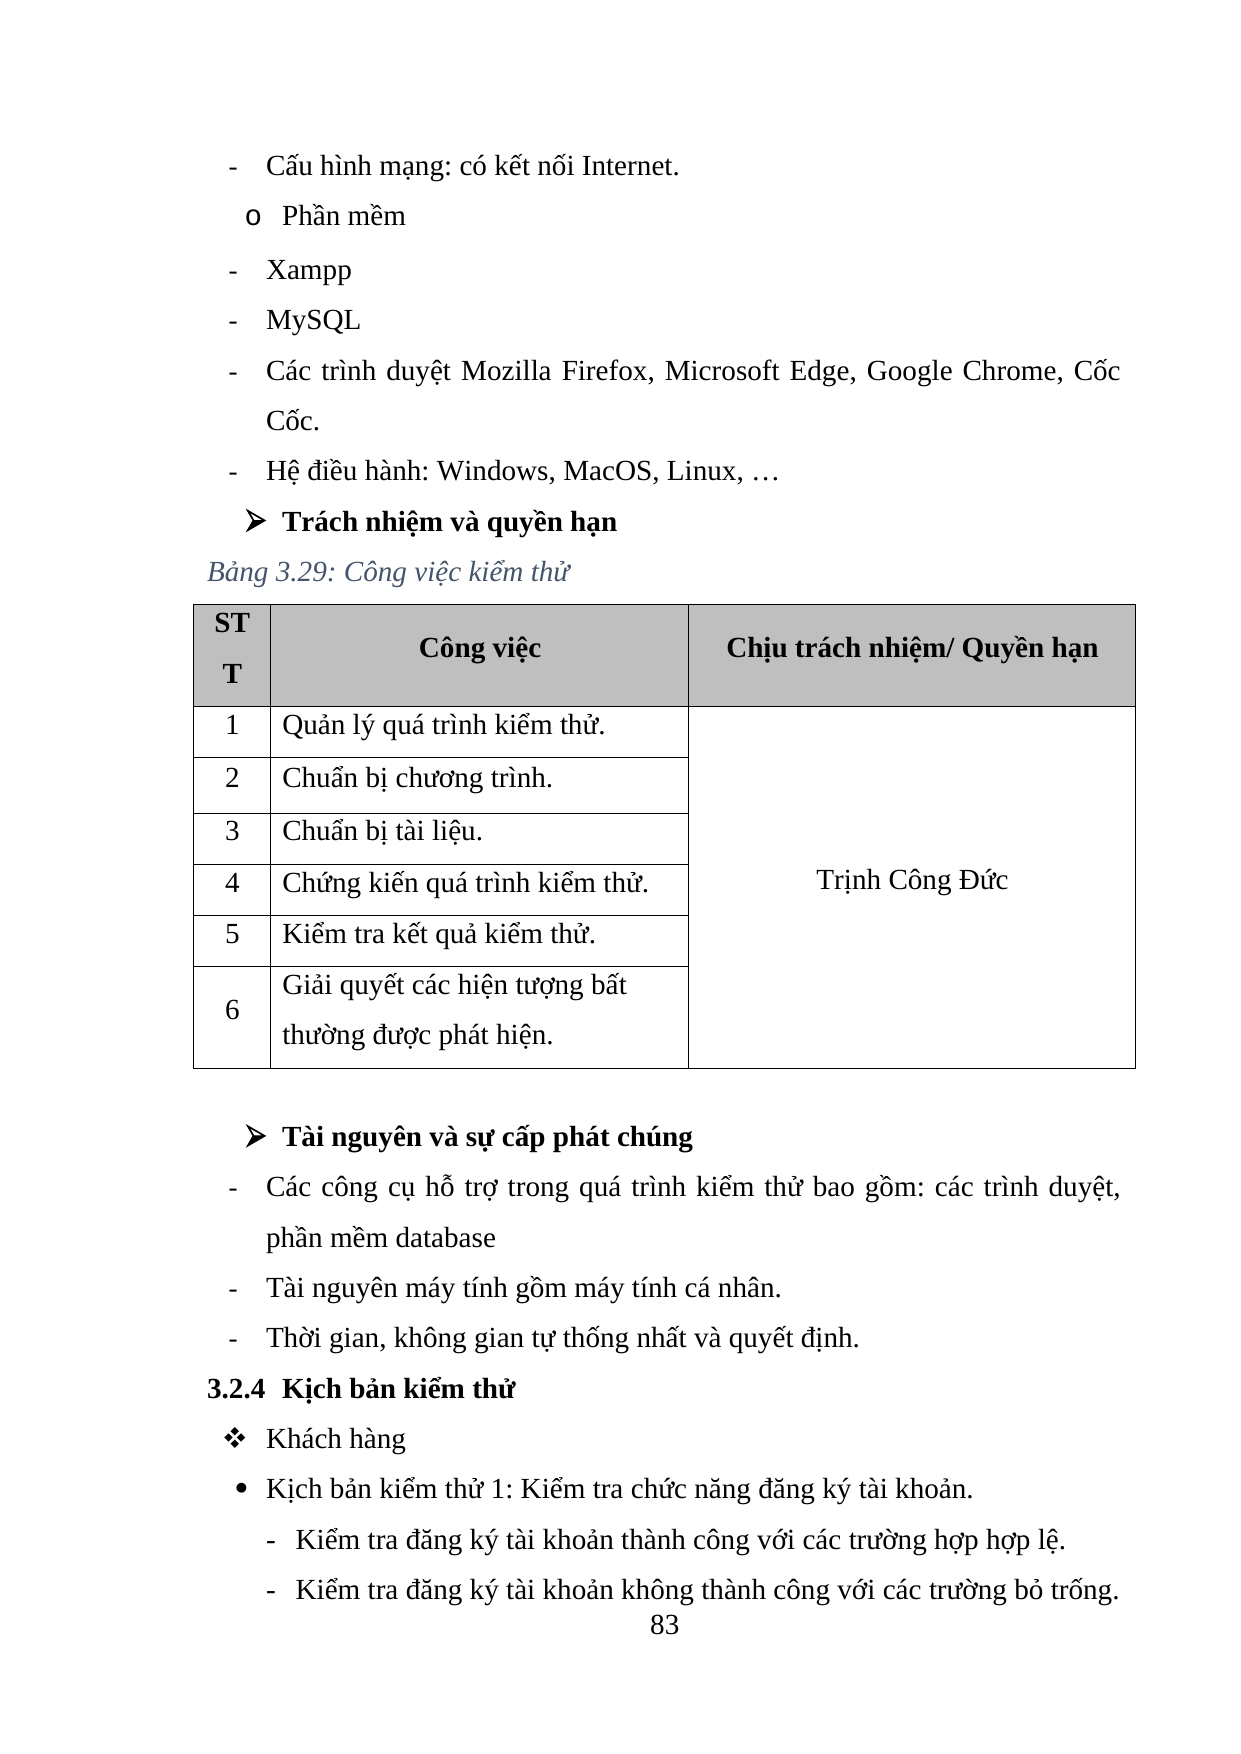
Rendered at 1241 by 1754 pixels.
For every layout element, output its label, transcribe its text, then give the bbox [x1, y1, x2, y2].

table_cell 5 [194, 916, 270, 966]
list Kiểm tra đăng ký tài khoản thành công với các trường hợp hợp lệ. [266, 1522, 1122, 1555]
table_cell Quản lý quá trình kiểm thử. [271, 707, 688, 757]
table_cell Giải quyết các hiện tượng bất thường được phát hiện. [271, 967, 688, 1068]
table_cell Chuẩn bị chương trình. [271, 758, 688, 812]
list Khách hàng [222, 1421, 1122, 1455]
list Các công cụ hỗ trợ trong quá trình kiểm thử bao gồm: các trình duyệt, phần mềm database [228, 1169, 1122, 1253]
table_cell Trịnh Công Đức [689, 707, 1135, 1068]
list Tài nguyên máy tính gồm máy tính cá nhân. [228, 1270, 1122, 1304]
table_header STT [194, 605, 270, 706]
table_header Chịu trách nhiệm/ Quyền hạn [689, 605, 1135, 706]
table_cell 2 [194, 758, 270, 812]
table_cell Chuẩn bị tài liệu. [271, 814, 688, 864]
list Tài nguyên và sự cấp phát chúng [244, 1119, 1122, 1153]
list Phần mềm [244, 198, 1122, 234]
list Cấu hình mạng: có kết nối Internet. [228, 148, 1122, 181]
table_cell 1 [194, 707, 270, 757]
table_cell 6 [194, 967, 270, 1068]
table_header Công việc [271, 605, 688, 706]
subtitle Kịch bản kiểm thử [207, 1371, 1122, 1404]
list Thời gian, không gian tự thống nhất và quyết định. [228, 1320, 1122, 1354]
table_cell Kiểm tra kết quả kiểm thử. [271, 916, 688, 966]
list Xampp [228, 252, 1122, 286]
list Trách nhiệm và quyền hạn [244, 504, 1122, 537]
table_cell Chứng kiến quá trình kiểm thử. [271, 865, 688, 915]
table_cell 4 [194, 865, 270, 915]
list Kịch bản kiểm thử 1: Kiểm tra chức năng đăng ký tài khoản. [236, 1471, 1122, 1505]
list MySQL [228, 302, 1122, 336]
table_cell 3 [194, 814, 270, 864]
list Kiểm tra đăng ký tài khoản không thành công với các trường bỏ trống. [266, 1572, 1122, 1606]
list Các trình duyệt Mozilla Firefox, Microsoft Edge, Google Chrome, Cốc Cốc. [228, 353, 1122, 437]
list Hệ điều hành: Windows, MacOS, Linux, … [228, 453, 1122, 487]
